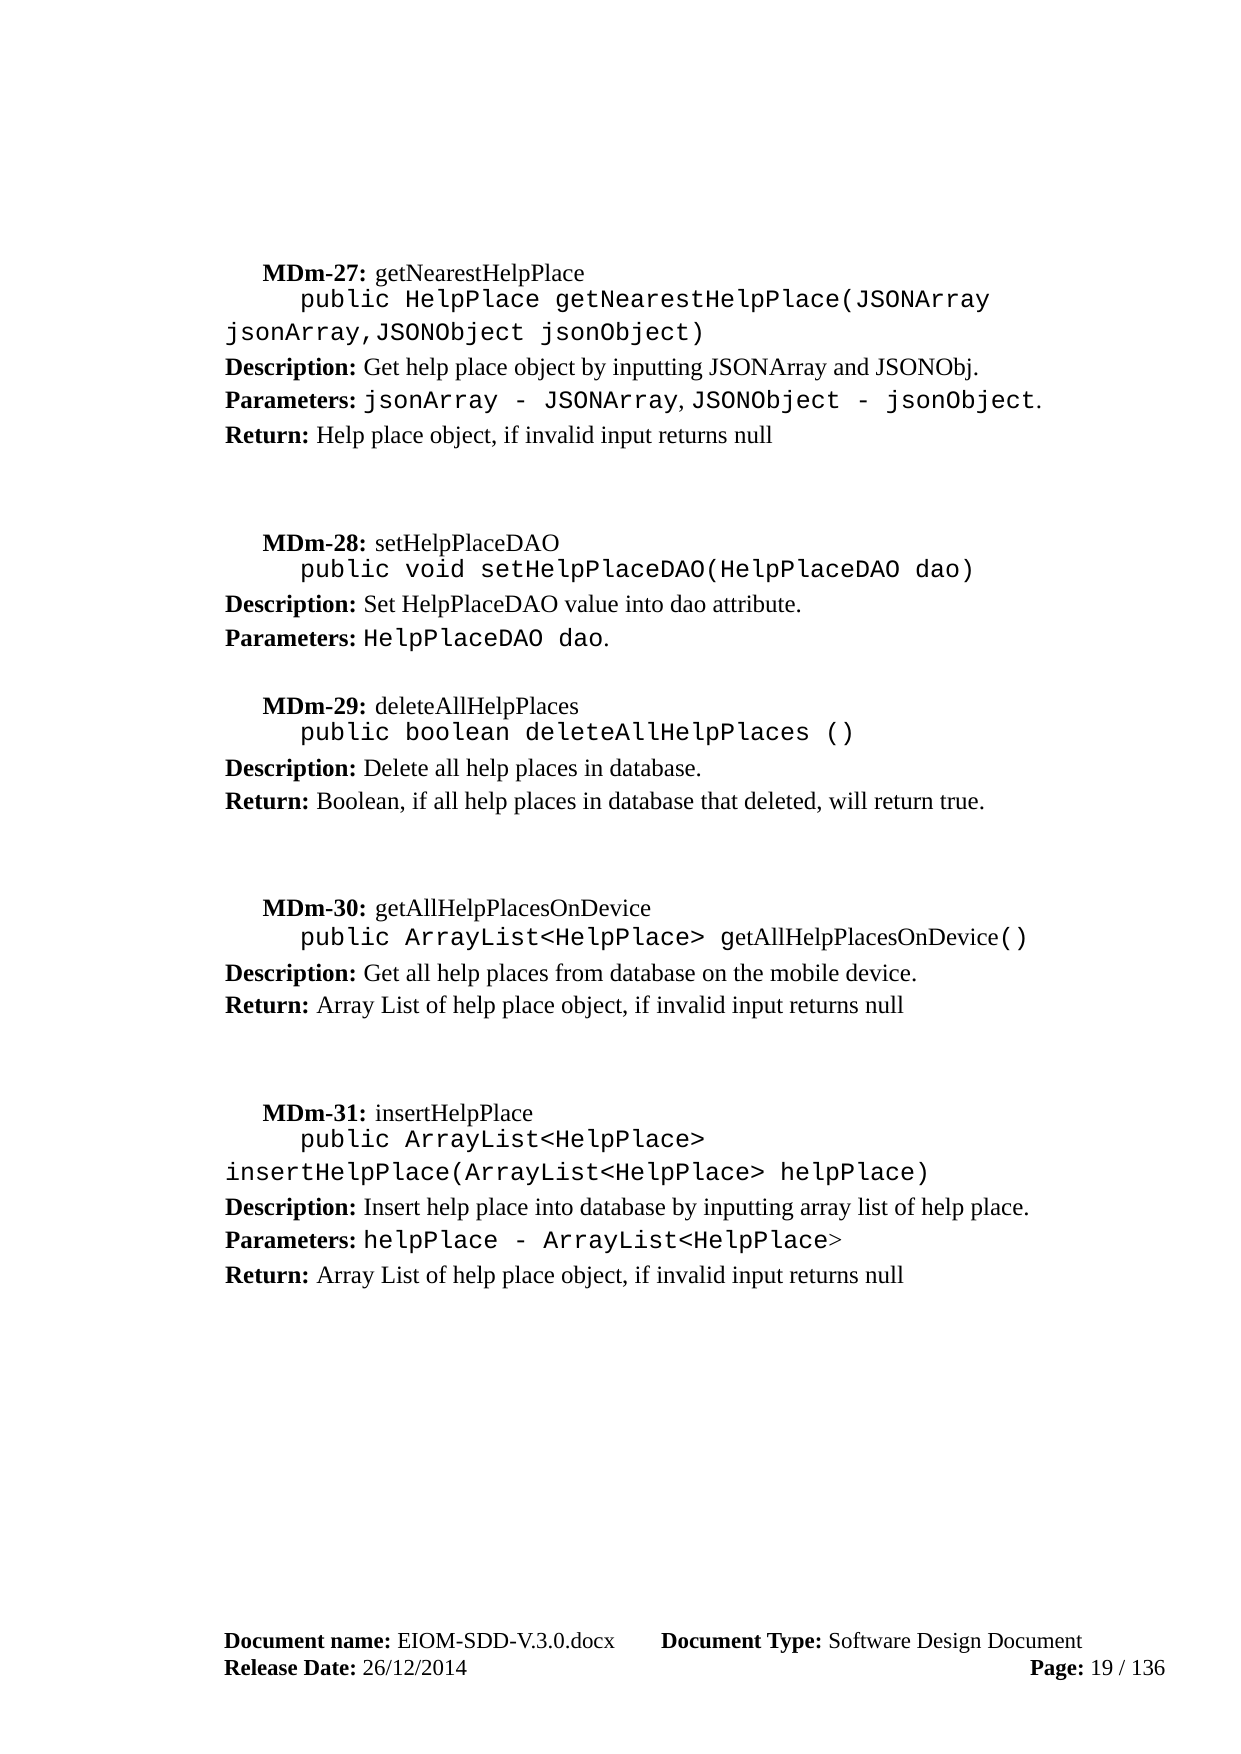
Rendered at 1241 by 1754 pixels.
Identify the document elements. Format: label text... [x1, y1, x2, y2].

text public ArrayList<HelpPlace> insertHelpPlace(ArrayList<HelpPlace> helpPlace) [225, 1127, 1090, 1188]
list insertHelpPlace [262, 1098, 1090, 1127]
list setHelpPlaceDAO [262, 528, 1090, 557]
text Parameters: jsonArray - JSONArray, JSONObject - jsonObject. [225, 385, 1090, 416]
list deleteAllHelpPlaces [262, 691, 1090, 720]
text Return: Array List of help place object, if invalid input returns null [225, 1261, 1090, 1289]
text public ArrayList<HelpPlace> getAllHelpPlacesOnDevice() [225, 922, 1090, 953]
list getNearestHelpPlace [262, 258, 1090, 287]
text Return: Boolean, if all help places in database that deleted, will return true. [225, 786, 1090, 814]
text Description: Insert help place into database by inputting array list of help place. [225, 1192, 1090, 1221]
text Return: Help place object, if invalid input returns null [225, 420, 1090, 449]
text Return: Array List of help place object, if invalid input returns null [225, 991, 1090, 1019]
text public void setHelpPlaceDAO(HelpPlaceDAO dao) [225, 557, 1090, 585]
text Description: Get all help places from database on the mobile device. [225, 958, 1090, 986]
text Description: Get help place object by inputting JSONArray and JSONObj. [225, 352, 1090, 381]
text public boolean deleteAllHelpPlaces () [225, 720, 1090, 748]
text Description: Delete all help places in database. [225, 753, 1090, 781]
text Parameters: helpPlace - ArrayList<HelpPlace> [225, 1225, 1090, 1256]
list getAllHelpPlacesOnDevice [262, 893, 1090, 922]
text Description: Set HelpPlaceDAO value into dao attribute. [225, 589, 1090, 618]
text public HelpPlace getNearestHelpPlace(JSONArray jsonArray,JSONObject jsonObject) [225, 287, 1090, 348]
text Parameters: HelpPlaceDAO dao. [225, 623, 1090, 653]
